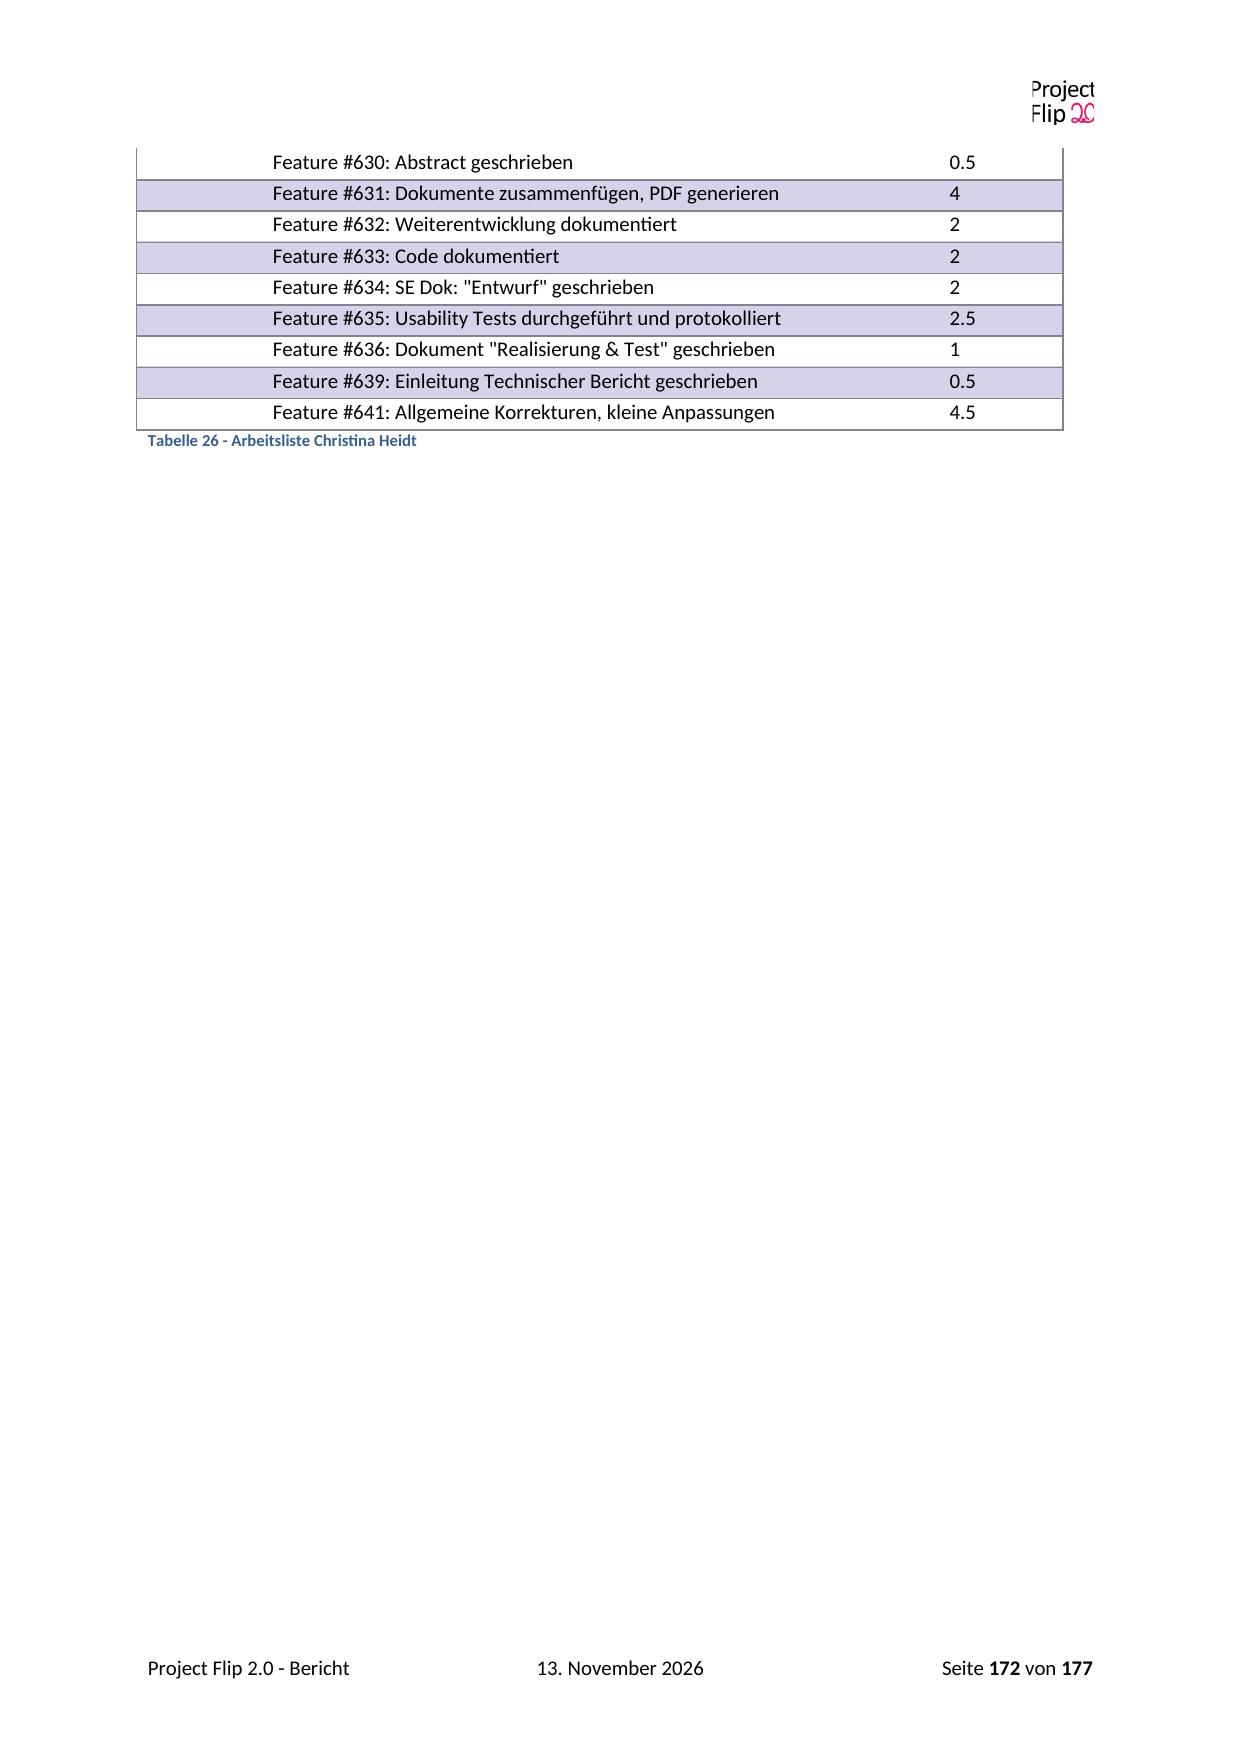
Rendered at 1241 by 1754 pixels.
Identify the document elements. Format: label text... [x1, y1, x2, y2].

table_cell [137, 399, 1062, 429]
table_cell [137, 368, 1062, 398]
picture [1081, 79, 1097, 124]
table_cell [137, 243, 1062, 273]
text Tabelle 26 - Arbeitsliste Christina Heidt [148, 430, 1093, 451]
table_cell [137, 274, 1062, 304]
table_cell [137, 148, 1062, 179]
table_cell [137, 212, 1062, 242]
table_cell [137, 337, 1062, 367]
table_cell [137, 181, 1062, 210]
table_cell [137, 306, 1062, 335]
